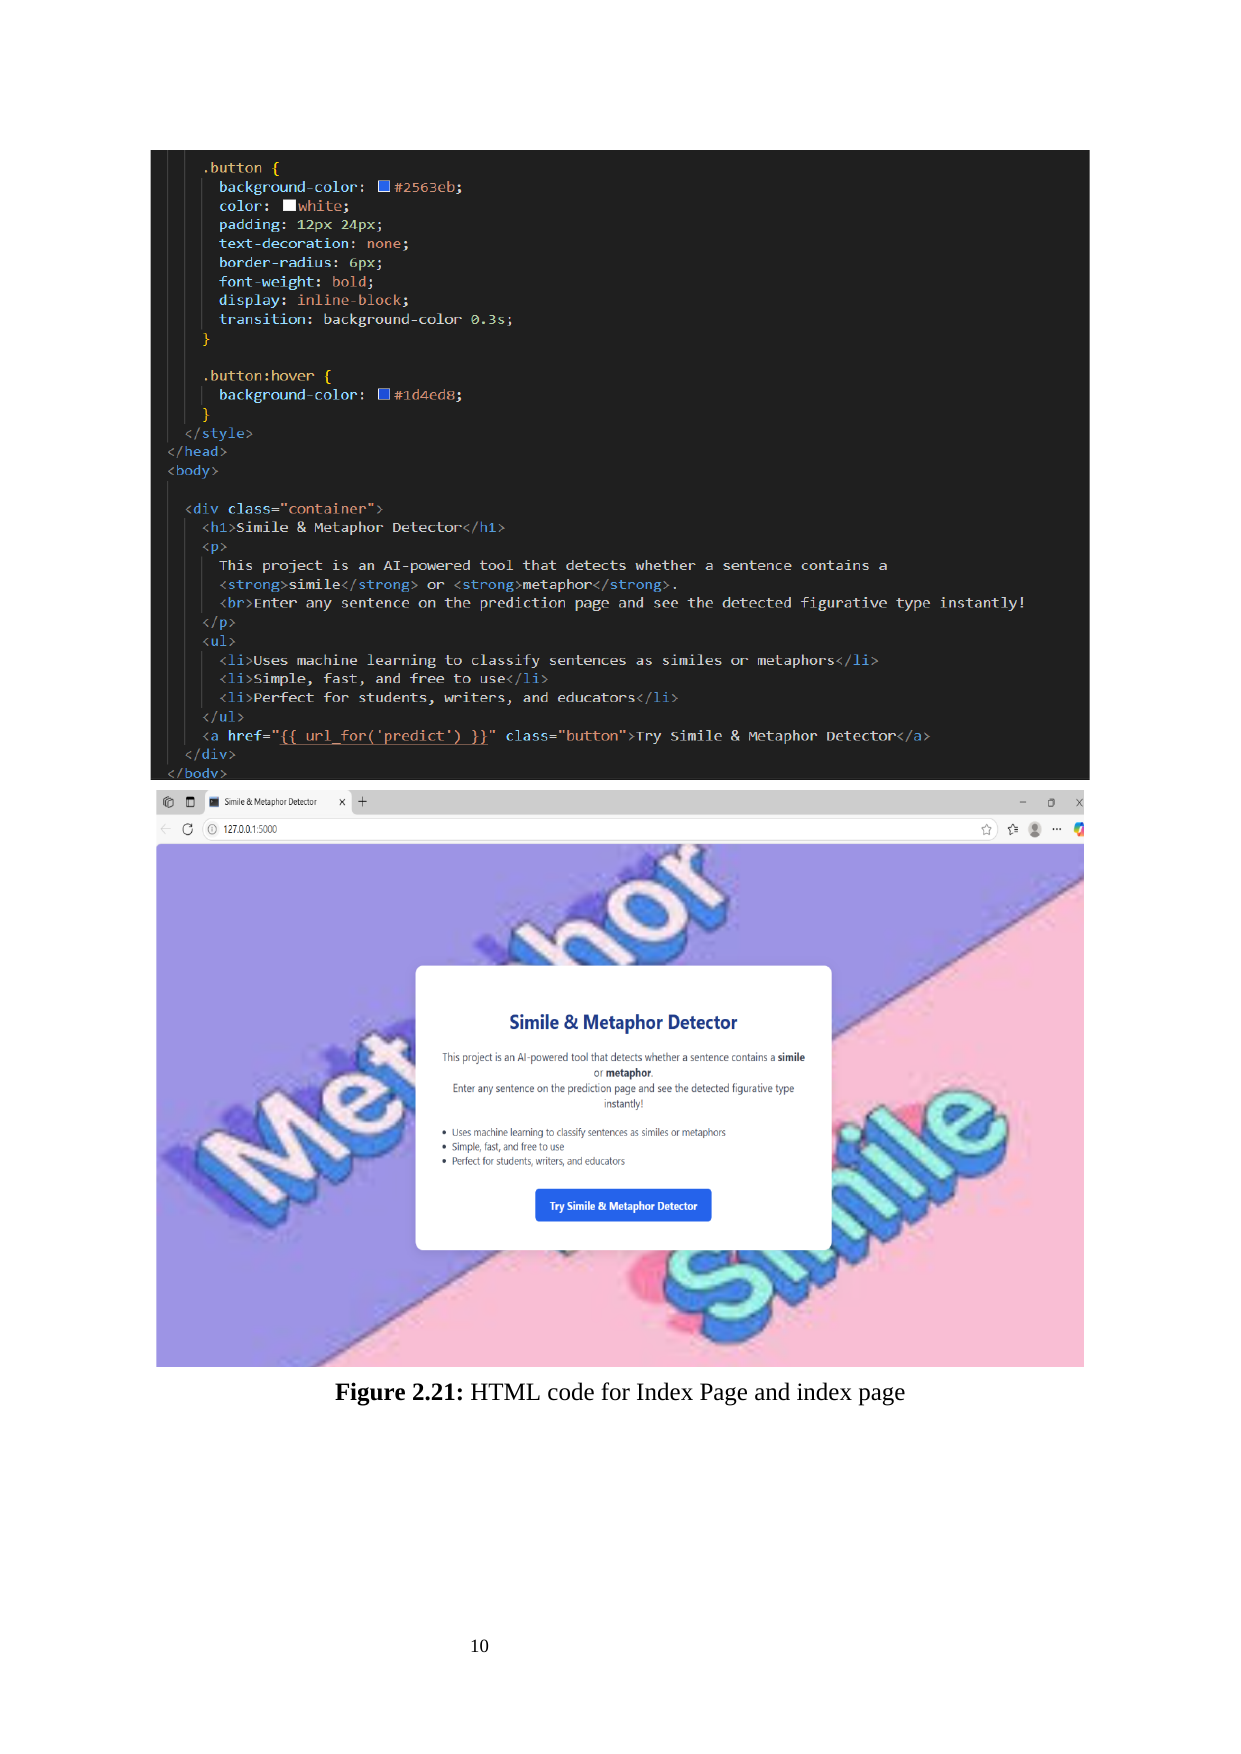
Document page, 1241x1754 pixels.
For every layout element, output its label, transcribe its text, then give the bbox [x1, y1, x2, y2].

picture [150, 150, 1090, 780]
text Figure 2.21: HTML code for Index Page and index page [150, 1377, 1090, 1406]
picture [156, 790, 1084, 1367]
